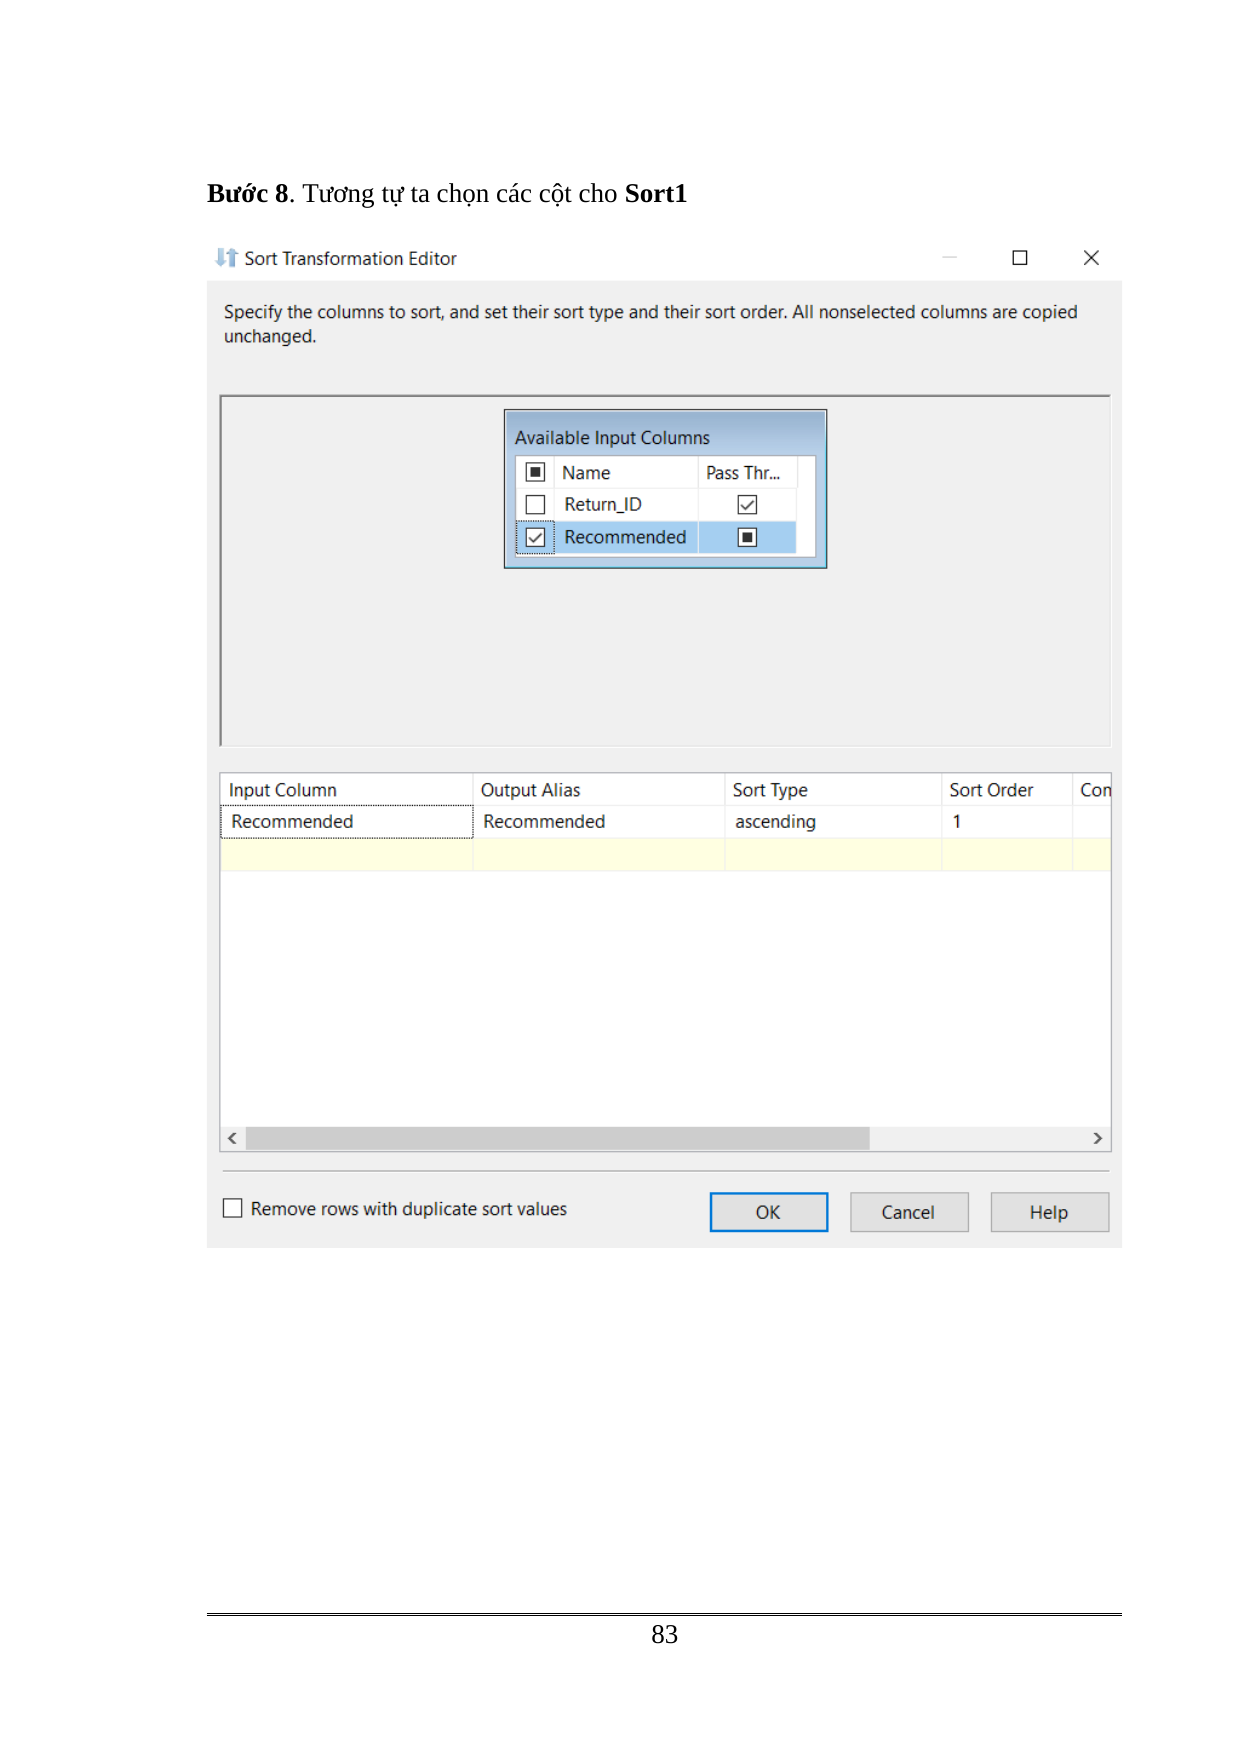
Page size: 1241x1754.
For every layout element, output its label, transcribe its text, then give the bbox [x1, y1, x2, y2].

picture [206, 236, 1123, 1248]
text Bước 8. Tương tự ta chọn các cột cho Sort1 [207, 177, 1122, 208]
